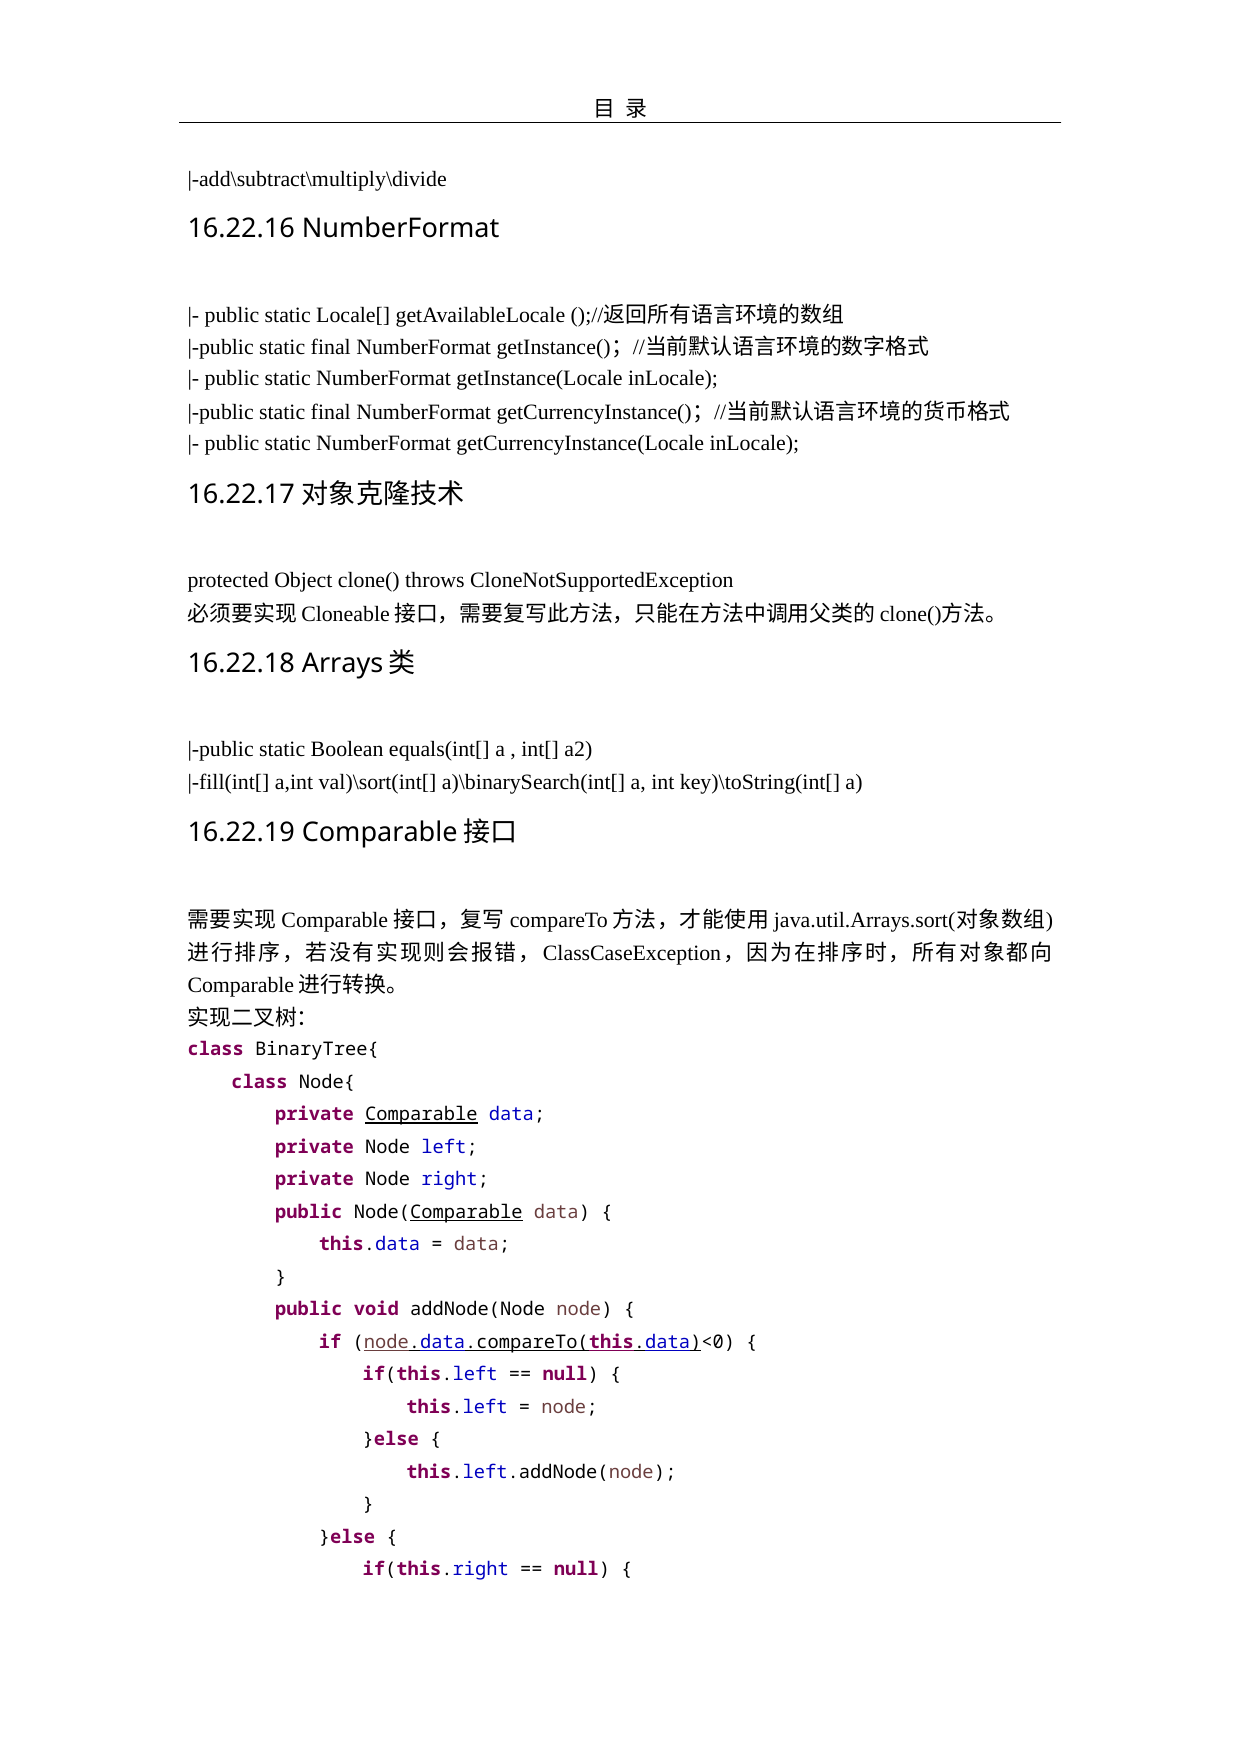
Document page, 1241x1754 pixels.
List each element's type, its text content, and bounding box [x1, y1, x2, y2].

text }else { [187, 1519, 1053, 1552]
text } [187, 1259, 1053, 1292]
subtitle 对象克隆技术 [187, 459, 1053, 524]
text |-fill(int[] a,int val)\sort(int[] a)\binarySearch(int[] a, int key)\toString(int[] a) [187, 765, 1053, 798]
text 需要实现Comparable接口，复写compareTo方法，才能使用java.util.Arrays.sort(对象数组)进行排序，若没有实现则会报错，ClassCaseException，因为在排序时，所有对象都向Comparable进行转换。 [187, 902, 1053, 999]
text |- public static Locale[] getAvailableLocale ();//返回所有语言环境的数组 [187, 296, 1053, 329]
text if(this.left == null) { [187, 1357, 1053, 1389]
text this.data = data; [187, 1227, 1053, 1259]
subtitle Comparable接口 [187, 798, 1053, 863]
text } [187, 1487, 1053, 1519]
text if (node.data.compareTo(this.data)<0) { [187, 1324, 1053, 1357]
text public Node(Comparable data) { [187, 1194, 1053, 1227]
text private Node left; [187, 1129, 1053, 1162]
text |- public static NumberFormat getInstance(Locale inLocale); [187, 361, 1053, 394]
text |- public static NumberFormat getCurrencyInstance(Locale inLocale); [187, 426, 1053, 459]
text class BinaryTree{ [187, 1032, 1053, 1064]
text private Node right; [187, 1162, 1053, 1194]
text 必须要实现Cloneable接口，需要复写此方法，只能在方法中调用父类的clone()方法。 [187, 596, 1053, 628]
text private Comparable data; [187, 1097, 1053, 1129]
text |-public static final NumberFormat getCurrencyInstance()；//当前默认语言环境的货币格式 [187, 394, 1053, 426]
text }else { [187, 1422, 1053, 1454]
text |-add\subtract\multiply\divide [187, 162, 1053, 194]
text class Node{ [187, 1064, 1053, 1097]
text protected Object clone() throws CloneNotSupportedException [187, 563, 1053, 596]
text public void addNode(Node node) { [187, 1292, 1053, 1324]
subtitle NumberFormat [187, 194, 1053, 259]
text if(this.right == null) { [187, 1552, 1053, 1584]
text this.left.addNode(node); [187, 1454, 1053, 1487]
text this.left = node; [187, 1389, 1053, 1422]
text |-public static Boolean equals(int[] a , int[] a2) [187, 733, 1053, 765]
subtitle Arrays类 [187, 628, 1053, 693]
text |-public static final NumberFormat getInstance()；//当前默认语言环境的数字格式 [187, 329, 1053, 361]
text 实现二叉树： [187, 999, 1053, 1032]
